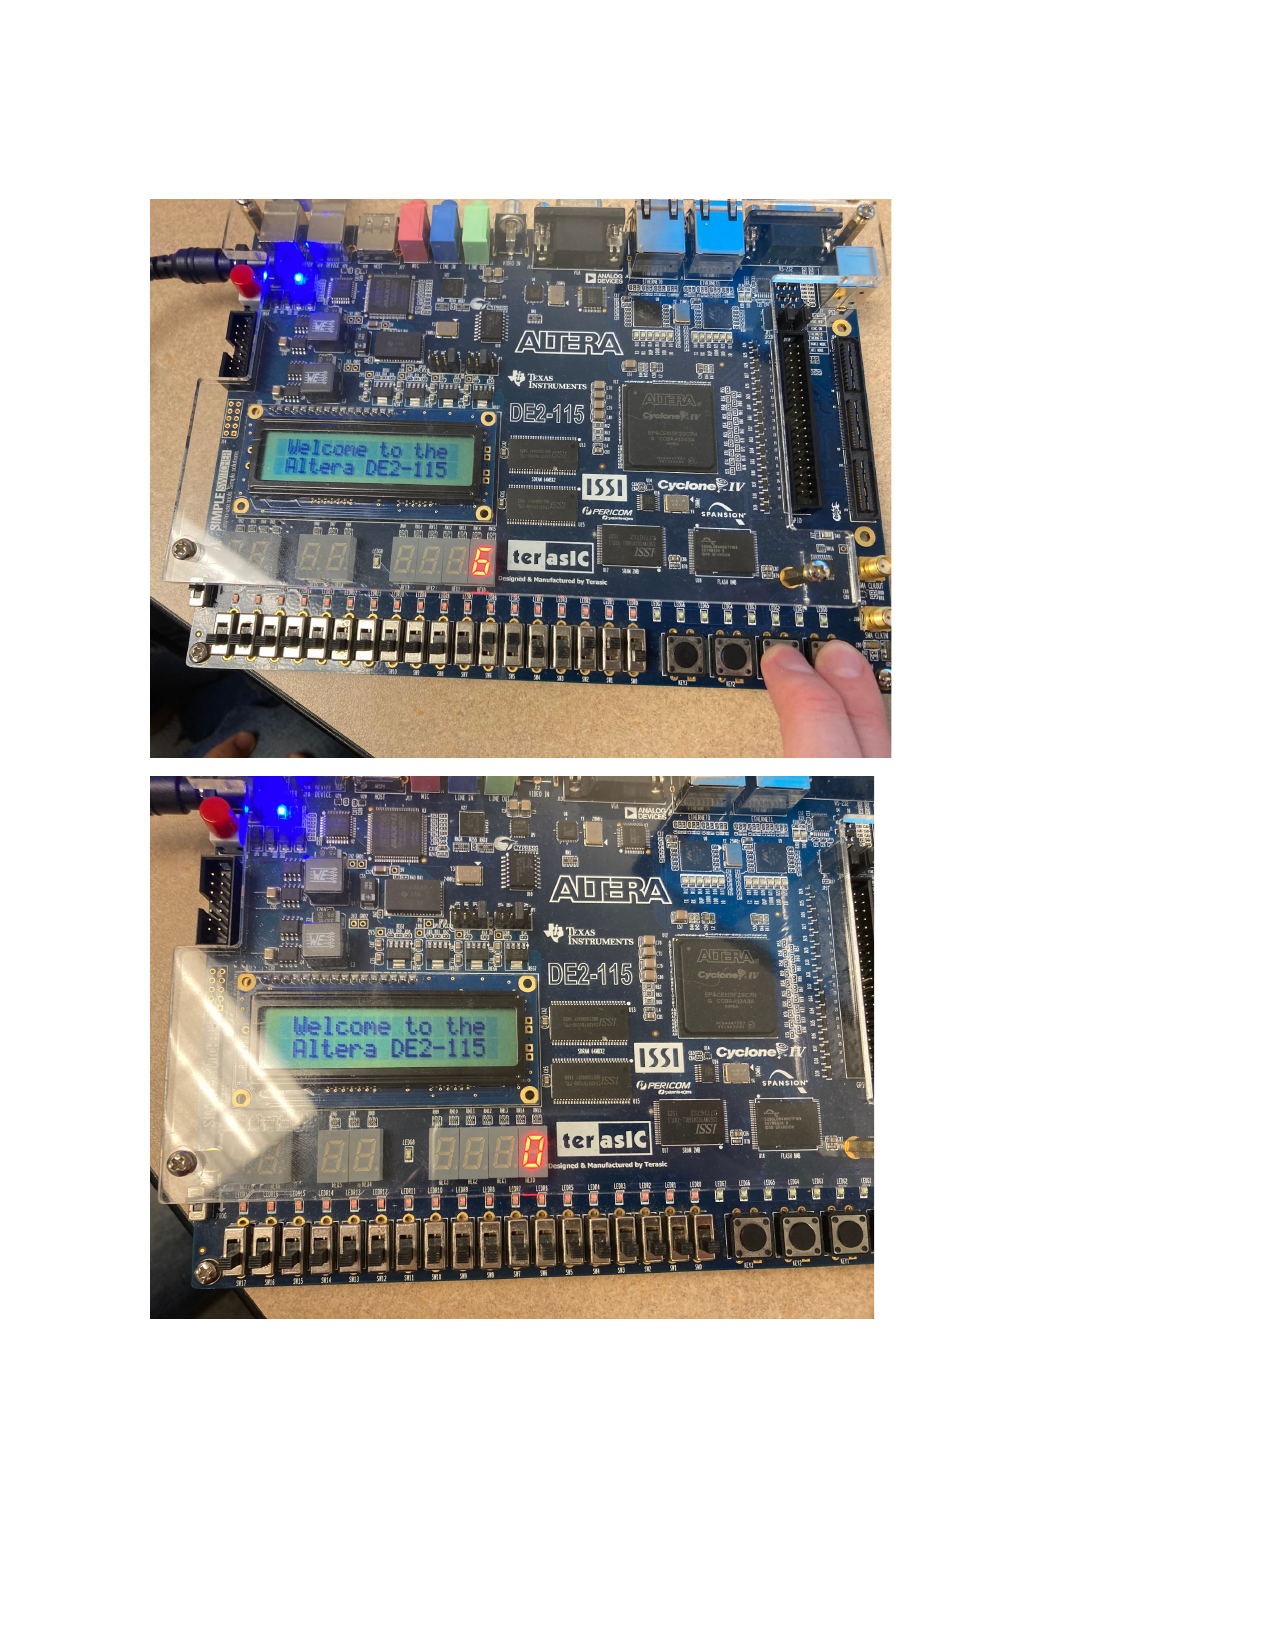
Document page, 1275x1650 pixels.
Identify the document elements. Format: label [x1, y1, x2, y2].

picture [150, 199, 892, 758]
picture [150, 776, 875, 1319]
